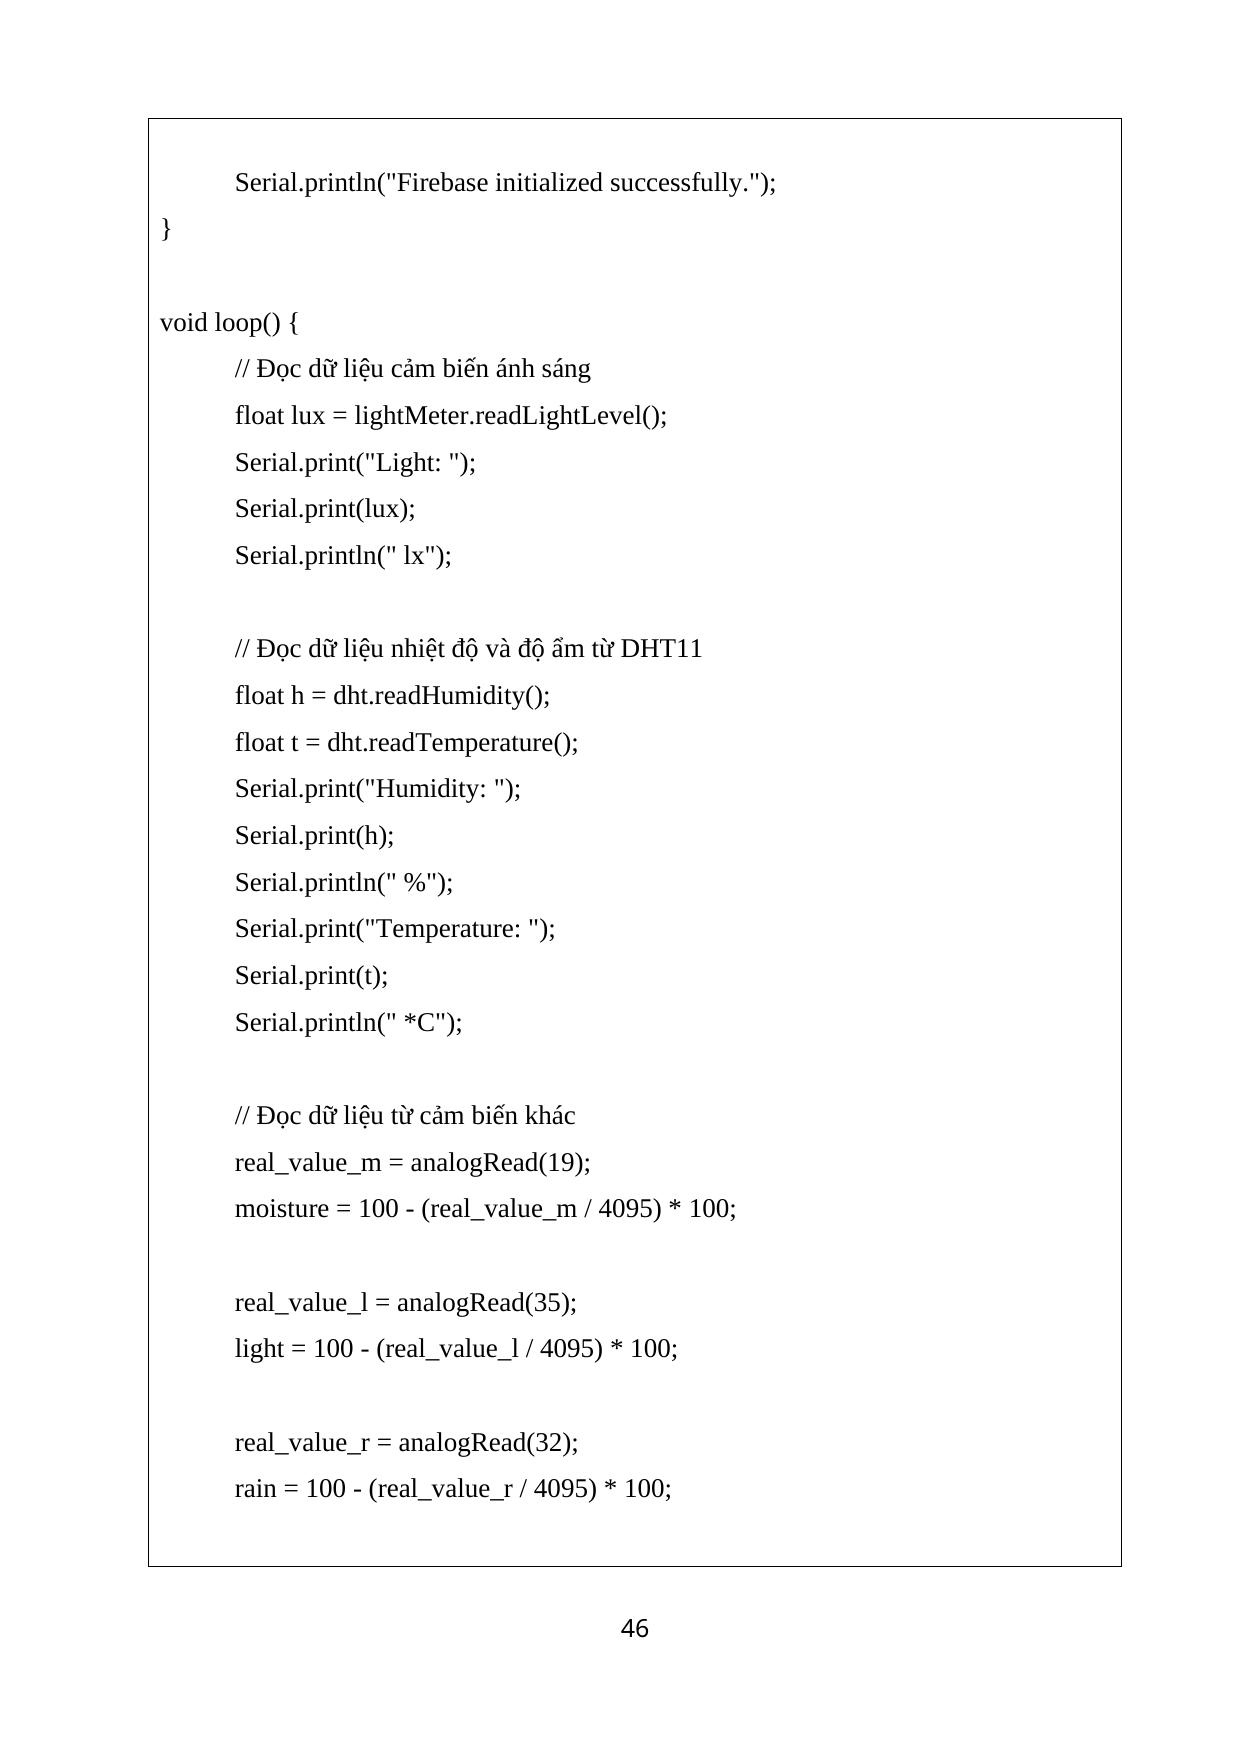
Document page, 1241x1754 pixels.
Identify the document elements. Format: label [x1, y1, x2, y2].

table_header [149, 119, 1121, 1566]
